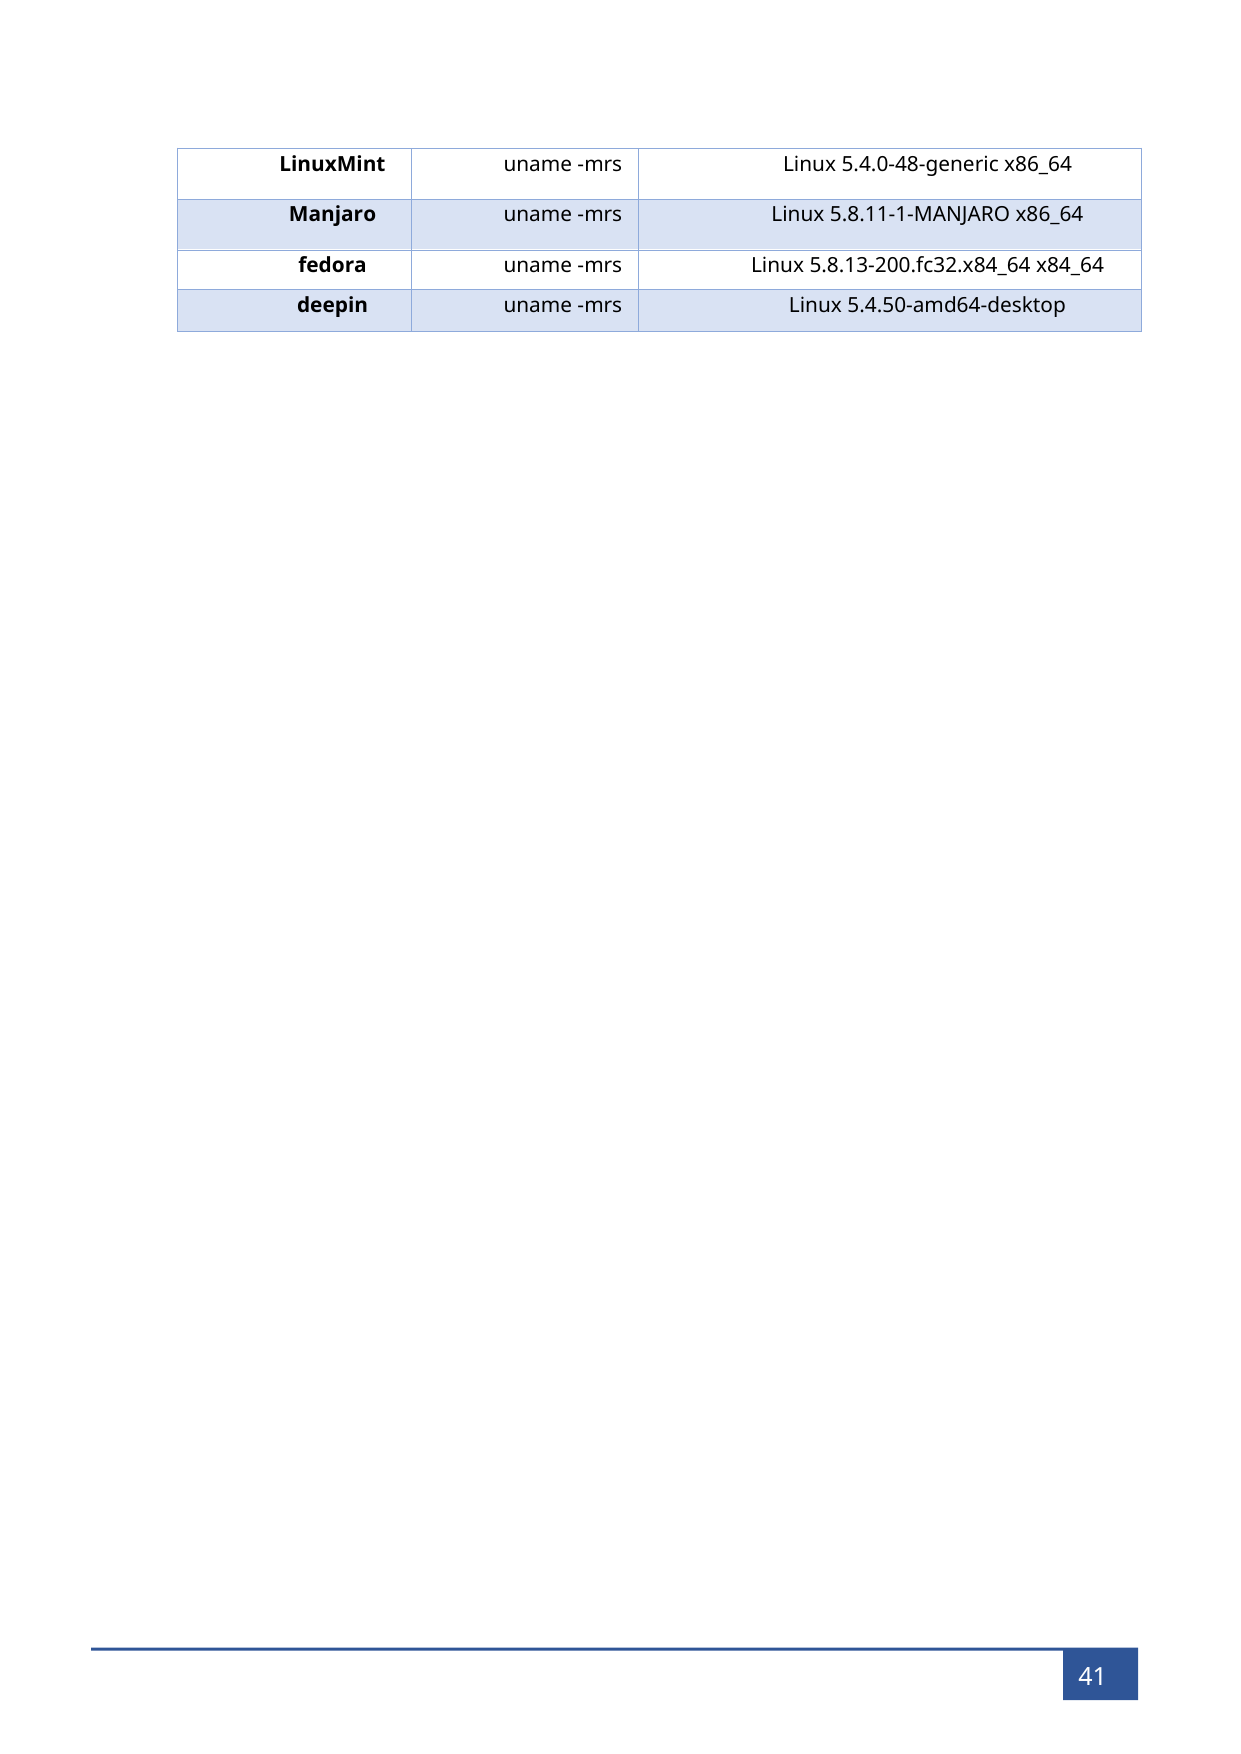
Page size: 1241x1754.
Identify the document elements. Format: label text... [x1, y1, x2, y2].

table_cell uname -mrs [412, 200, 638, 249]
table_cell uname -mrs [412, 251, 638, 289]
table_cell Manjaro [178, 200, 411, 249]
table_cell Linux 5.4.0-48-generic x86_64 [639, 149, 1141, 198]
table_cell Linux 5.8.11-1-MANJARO x86_64 [639, 200, 1141, 249]
table_cell uname -mrs [412, 290, 638, 331]
table_cell Linux 5.8.13-200.fc32.x84_64 x84_64 [639, 251, 1141, 289]
table_cell fedora [178, 251, 411, 289]
table_cell deepin [178, 290, 411, 331]
table_cell LinuxMint [178, 149, 411, 198]
table_cell uname -mrs [412, 149, 638, 198]
table_cell Linux 5.4.50-amd64-desktop [639, 290, 1141, 331]
